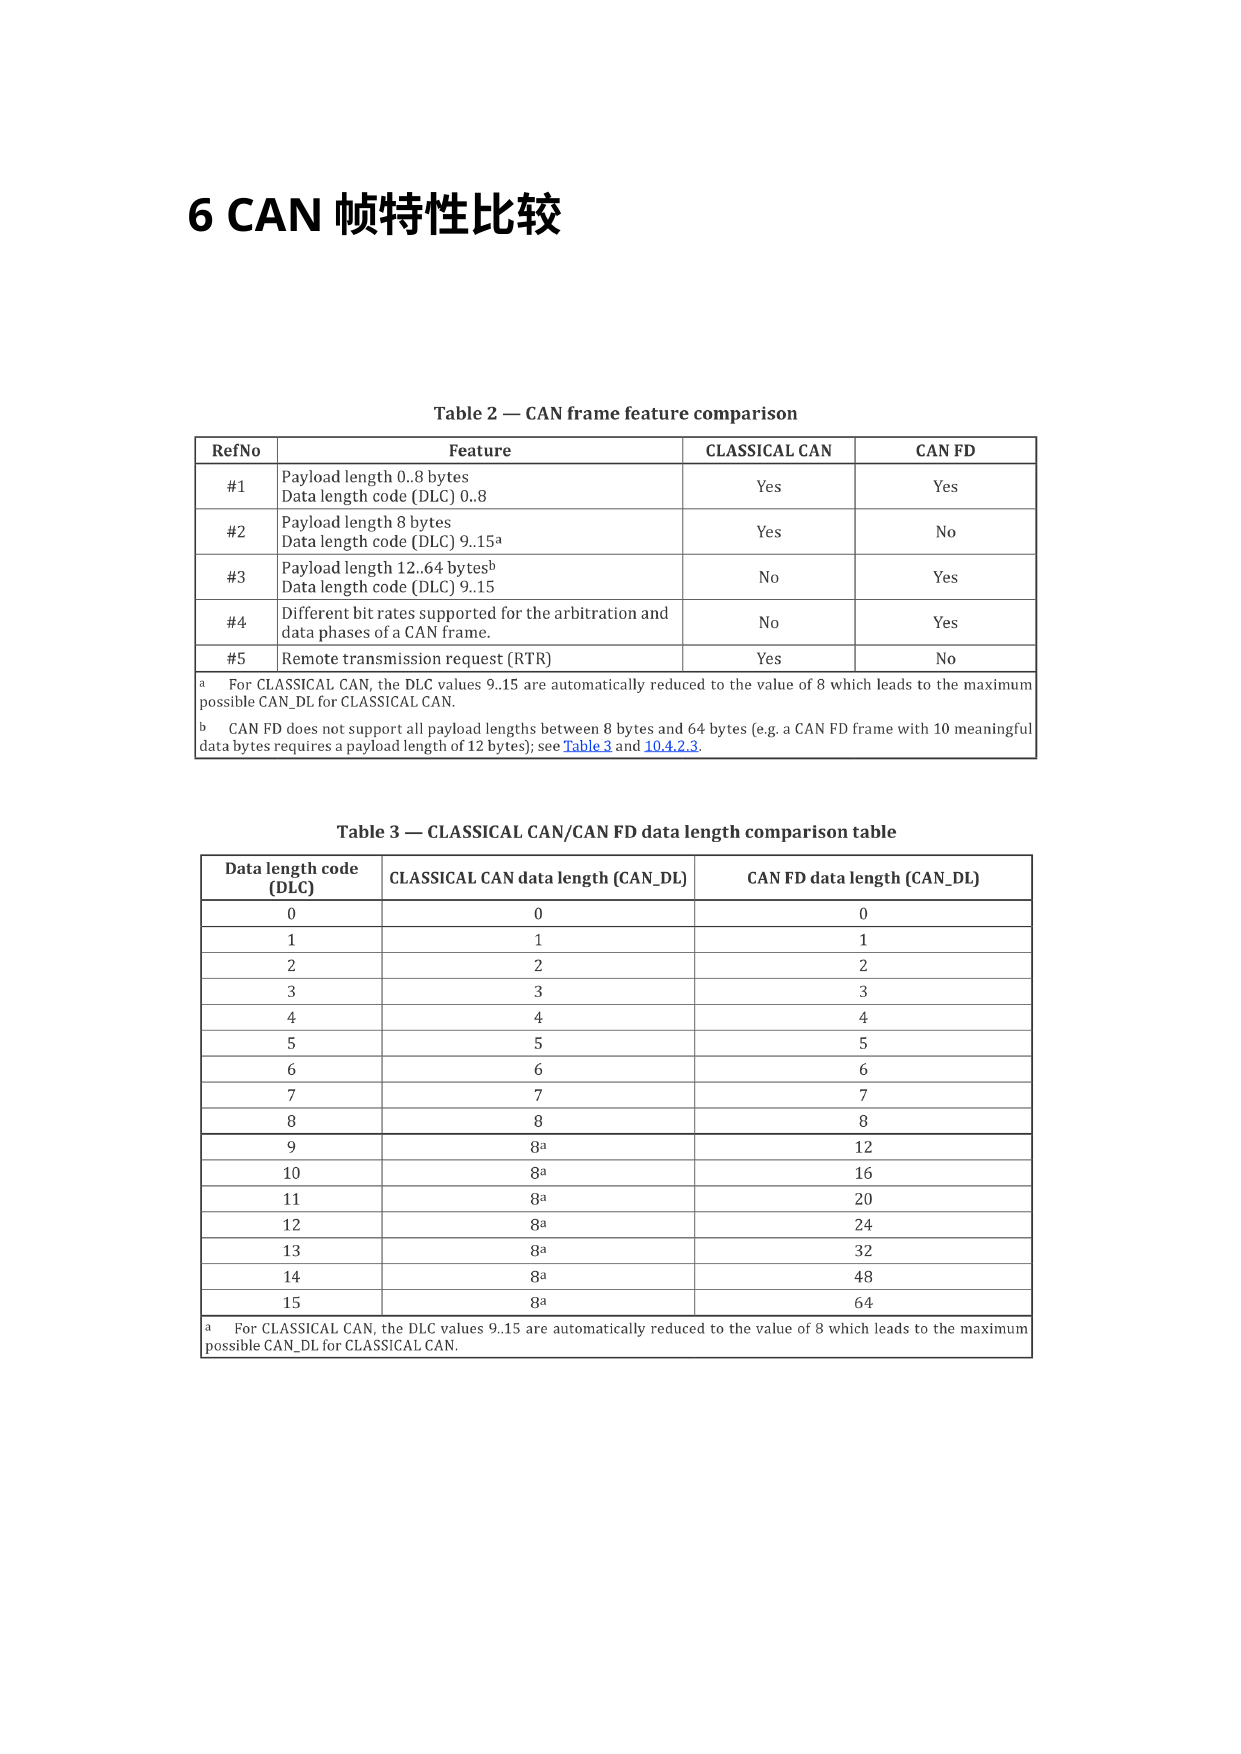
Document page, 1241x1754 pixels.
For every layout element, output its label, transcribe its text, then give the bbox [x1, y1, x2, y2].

picture [187, 388, 1053, 769]
picture [187, 811, 1053, 1365]
subtitle 6 CAN帧特性比较 [187, 163, 1053, 261]
